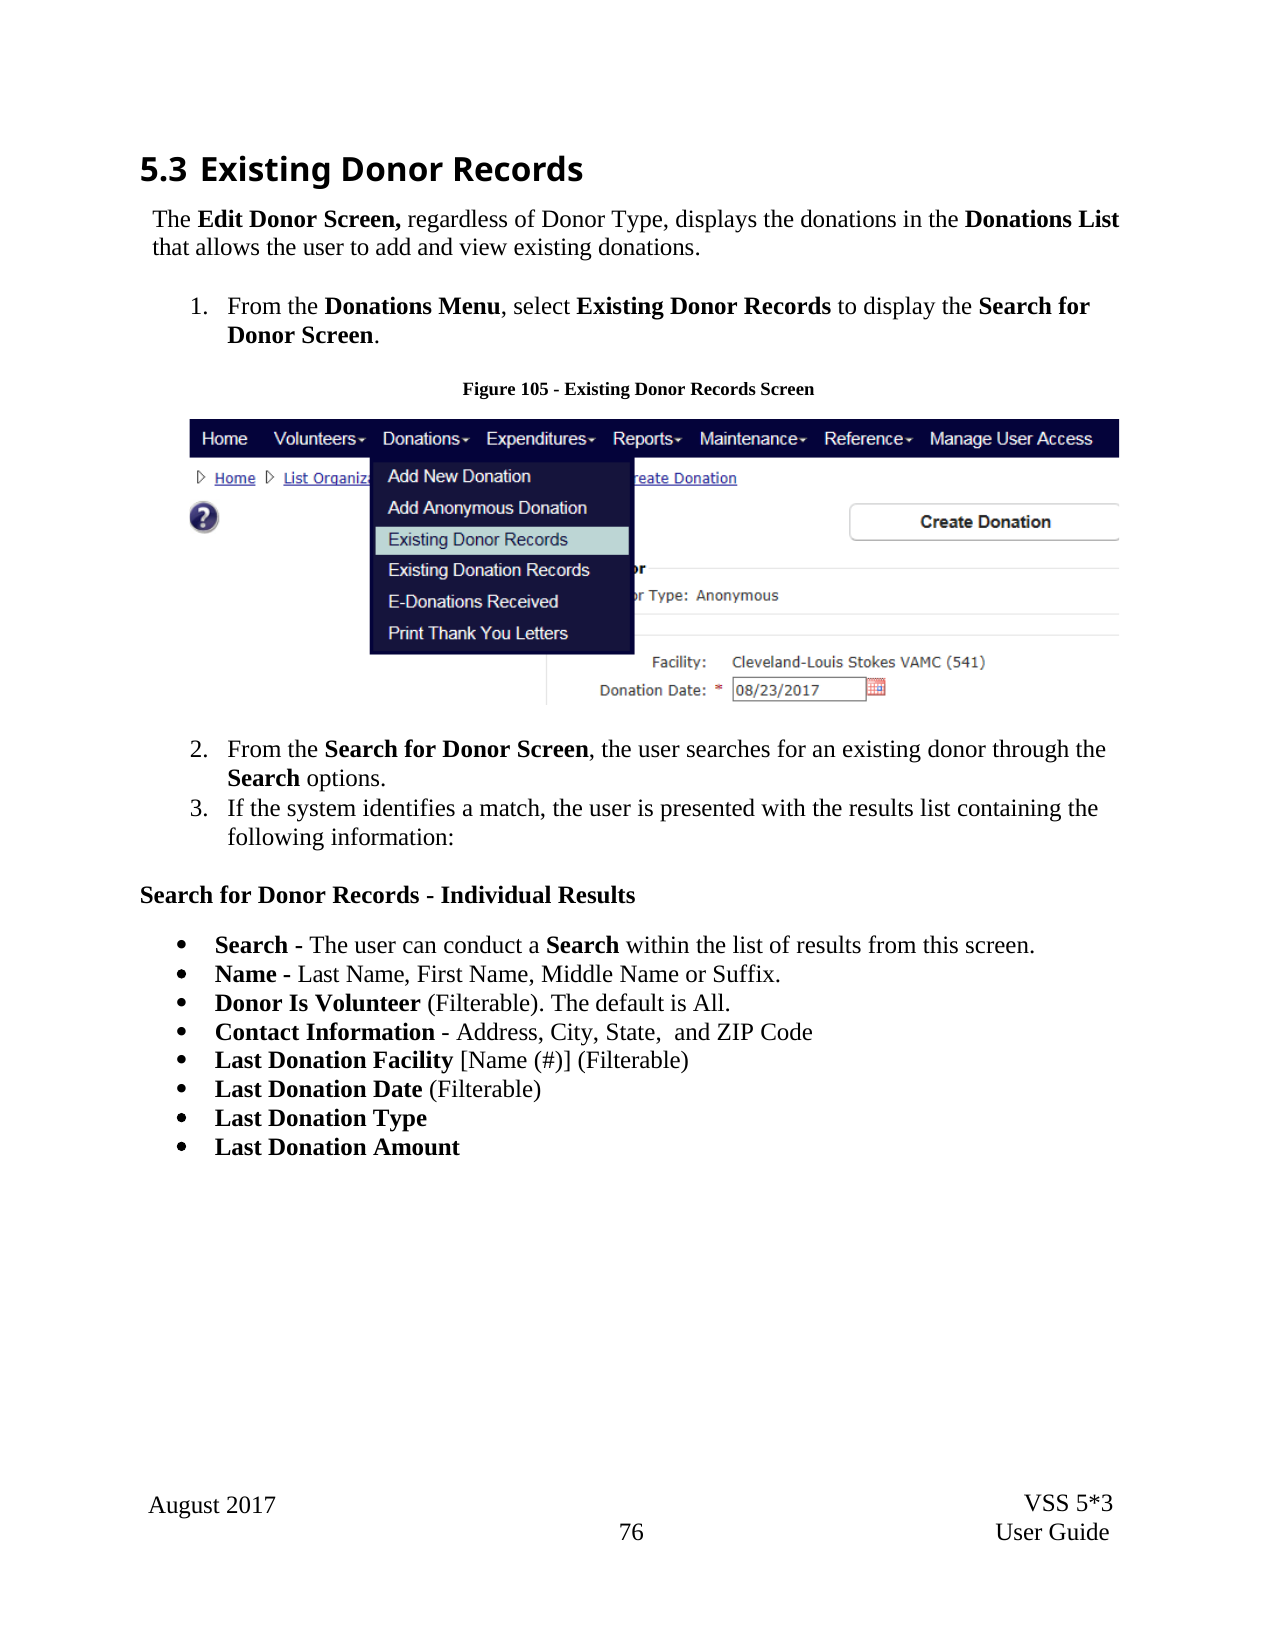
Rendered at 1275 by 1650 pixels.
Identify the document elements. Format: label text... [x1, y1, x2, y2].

list If the system identifies a match, the user is presented with the results list containing the following information: [189, 793, 1137, 851]
text The Edit Donor Screen, regardless of Donor Type, displays the donations in the Donations List that allows the user to add and view existing donations. [152, 204, 1124, 261]
list Contact Information - Address, City, State, and ZIP Code [177, 1017, 1137, 1046]
list Last Donation Date (Filterable) [177, 1074, 1137, 1103]
picture [189, 419, 1120, 705]
list Search - The user can conduct a Search within the list of results from this screen. [177, 931, 1137, 959]
list From the Donations Menu, select Existing Donor Records to display the Search for Donor Screen. [189, 291, 1137, 349]
list Donor Is Volunteer (Filterable). The default is All. [177, 988, 1137, 1017]
list Name - Last Name, First Name, Middle Name or Suffix. [177, 959, 1137, 988]
list Last Donation Type [177, 1103, 1137, 1132]
text Search for Donor Records - Individual Results [139, 881, 1137, 909]
subtitle Existing Donor Records [139, 146, 1137, 191]
list From the Search for Donor Screen, the user searches for an existing donor through the Search options. [189, 734, 1137, 792]
list Last Donation Facility [Name (#)] (Filterable) [177, 1046, 1137, 1074]
list Last Donation Amount [177, 1132, 1137, 1161]
